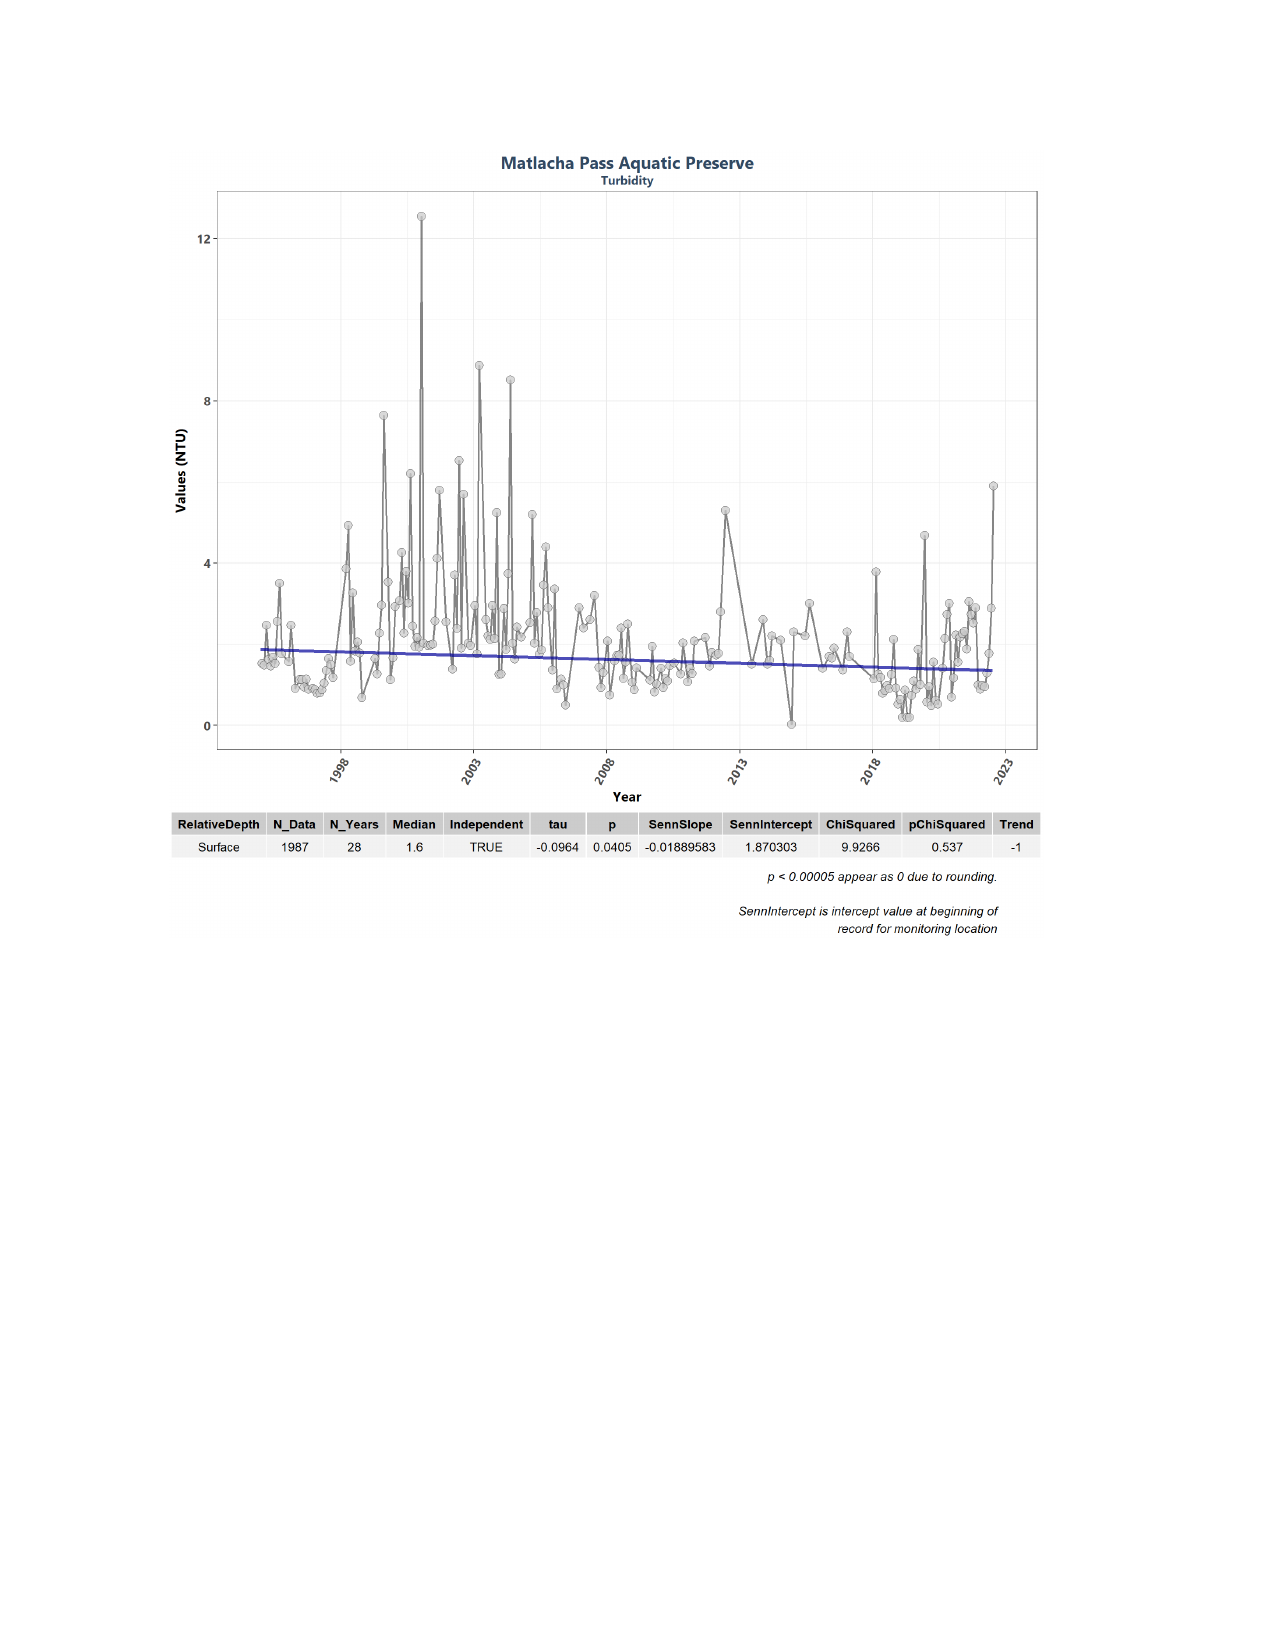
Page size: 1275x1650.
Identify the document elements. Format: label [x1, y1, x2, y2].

picture [168, 150, 1044, 938]
